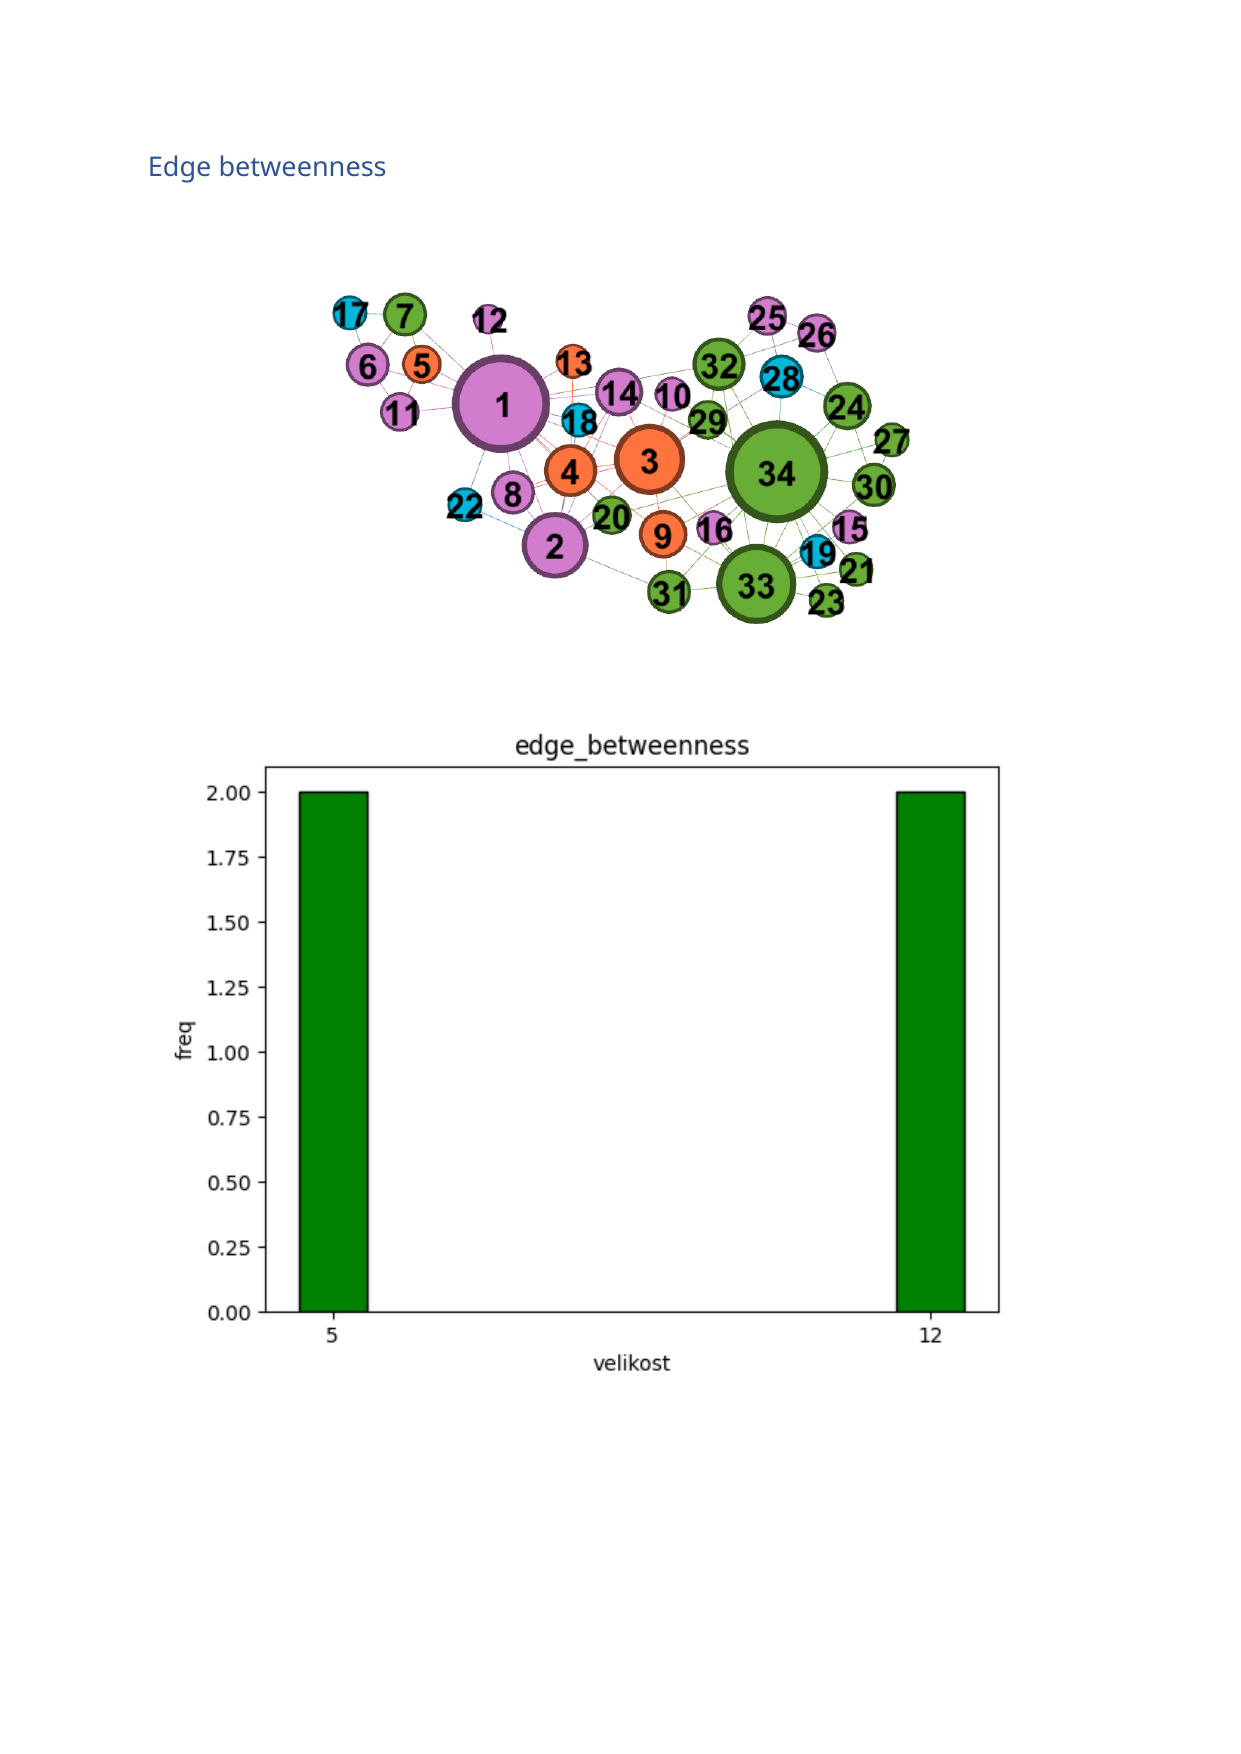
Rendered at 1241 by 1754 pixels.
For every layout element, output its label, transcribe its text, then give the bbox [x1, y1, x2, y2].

picture [147, 681, 1093, 1390]
picture [293, 218, 947, 661]
subtitle Edge betweenness [148, 148, 1093, 184]
